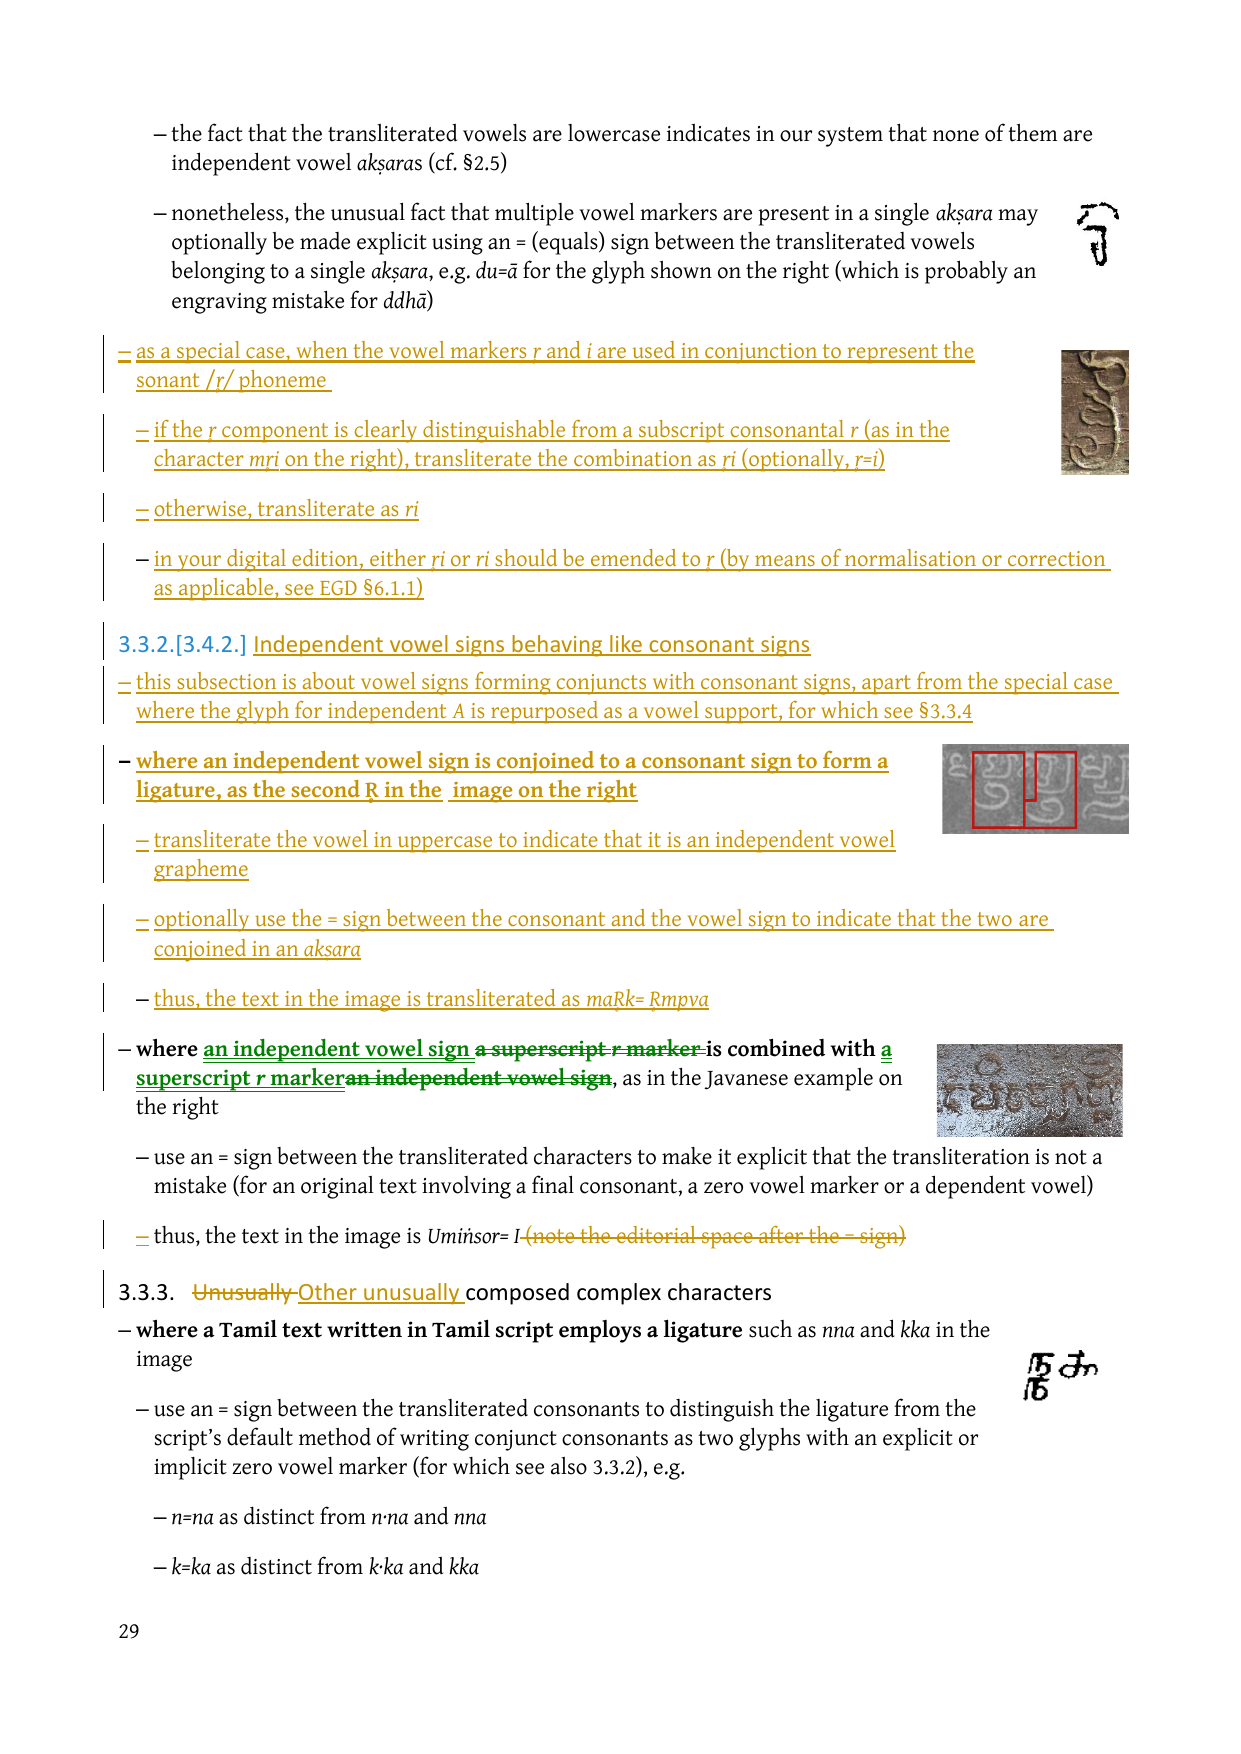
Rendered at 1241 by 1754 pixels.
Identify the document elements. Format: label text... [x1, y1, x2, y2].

list use an = sign between the transliterated consonants to distinguish the ligature from the script’s default method of writing conjunct consonants as two glyphs with an explicit or implicit zero vowel marker (for which see also 3.3.2), e.g. [136, 1393, 1122, 1481]
list n=na as distinct from n·na and nna [153, 1501, 1122, 1531]
subtitle composed complex characters [118, 1270, 1122, 1308]
list where a Tamil text written in Tamil script employs a ligature such as nna and kka in the image [118, 1314, 1122, 1372]
picture [1072, 197, 1120, 263]
picture [1061, 350, 1129, 475]
list 3.3.4 [118, 666, 1122, 724]
list nonetheless, the unusual fact that multiple vowel markers are present in a single akṣara may optionally be made explicit using an = (equals) sign between the transliterated vowels belonging to a single akṣara, e.g. du=ā for the glyph shown on the right (which is probably an engraving mistake for ddhā) [153, 197, 1122, 314]
picture [936, 1044, 1123, 1137]
picture [942, 744, 1129, 834]
list k=ka as distinct from k·ka and kka [153, 1551, 1122, 1581]
list use an = sign between the transliterated characters to make it explicit that the transliteration is not a mistake (for an original text involving a final consonant, a zero vowel marker or a dependent vowel) [136, 1141, 1122, 1199]
list where is combined with , as in the Javanese example on the right [118, 1033, 1122, 1120]
list thus, the text in the image is Umiṅsor= I [136, 1220, 1122, 1249]
list the fact that the transliterated vowels are lowercase indicates in our system that none of them are independent vowel akṣaras (cf. §2.5) [153, 118, 1122, 176]
picture [1013, 1319, 1111, 1426]
